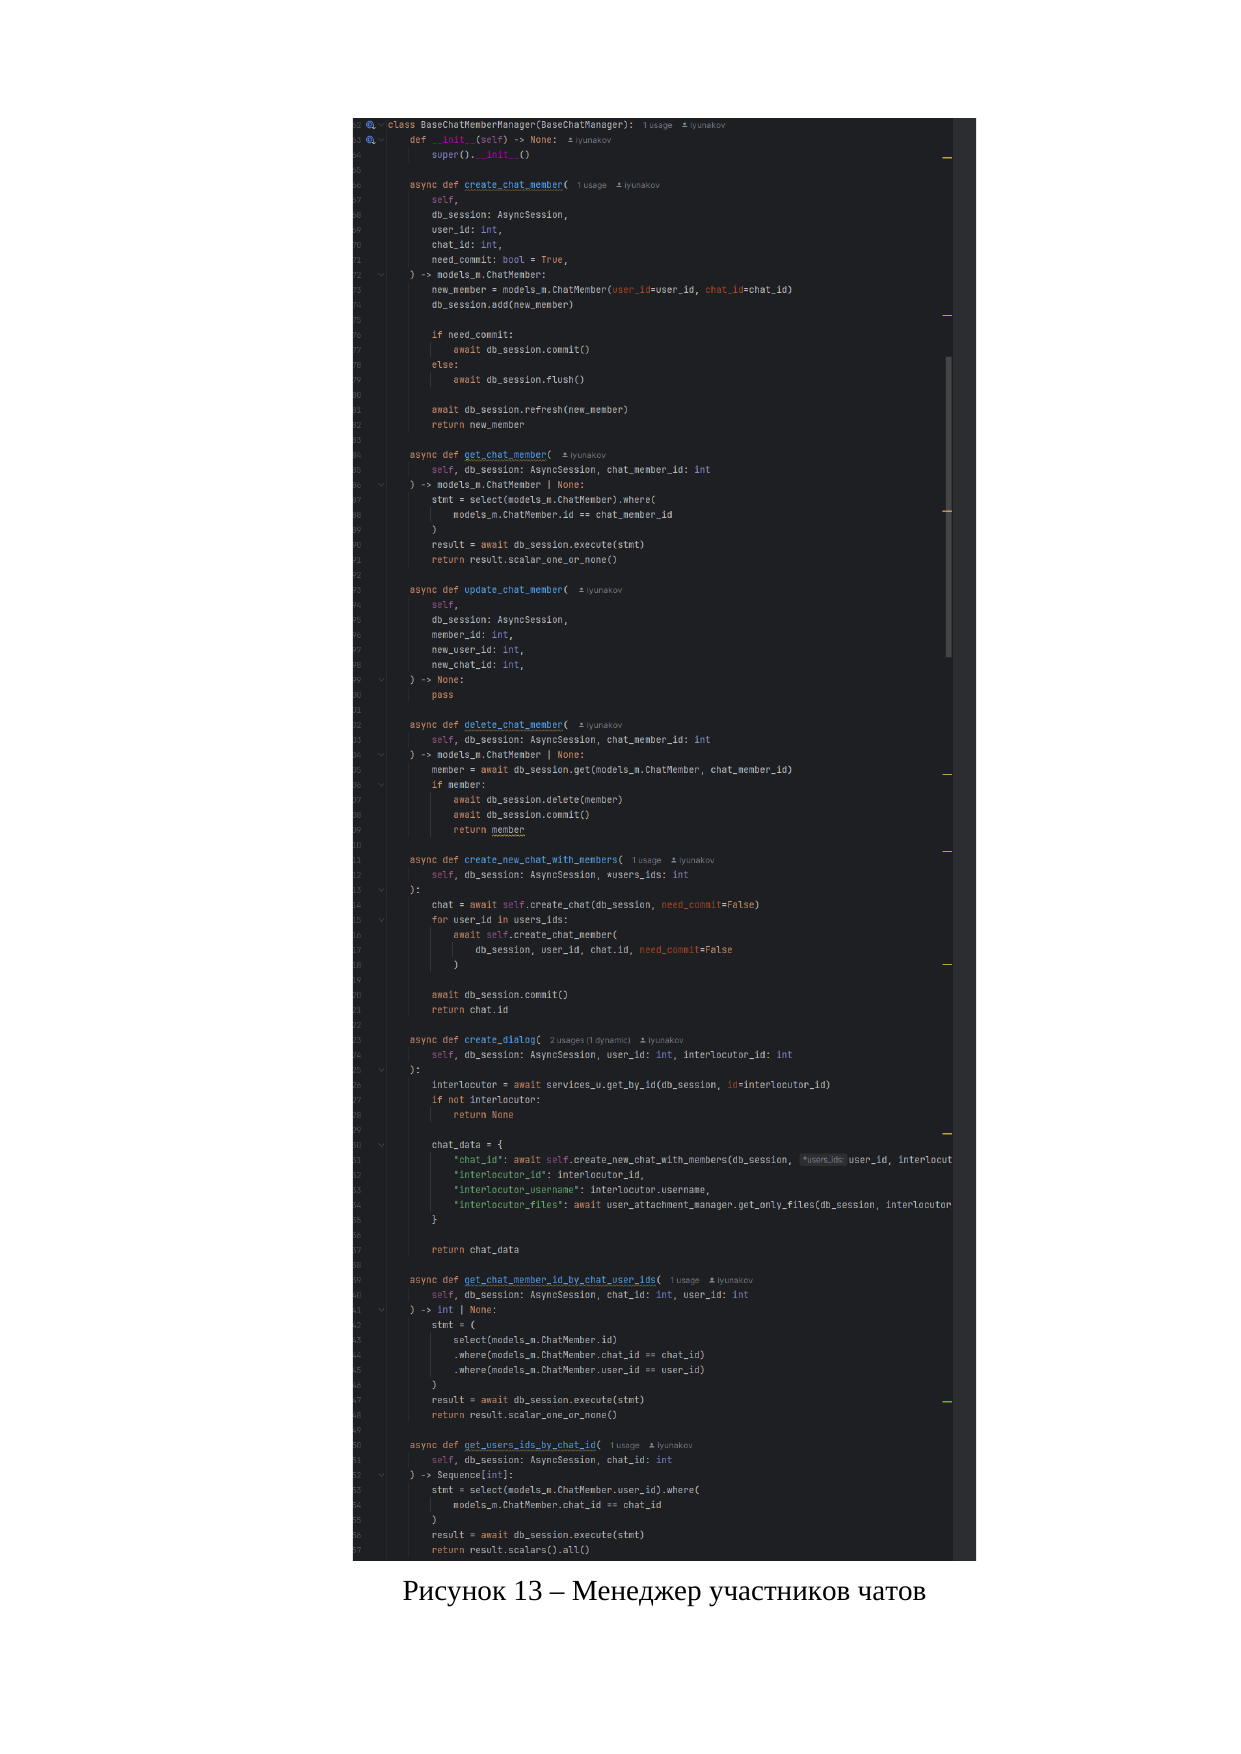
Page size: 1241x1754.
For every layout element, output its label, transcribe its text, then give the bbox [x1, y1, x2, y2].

picture [352, 118, 977, 1561]
text Рисунок 13 – Менеджер участников чатов [177, 1573, 1152, 1606]
